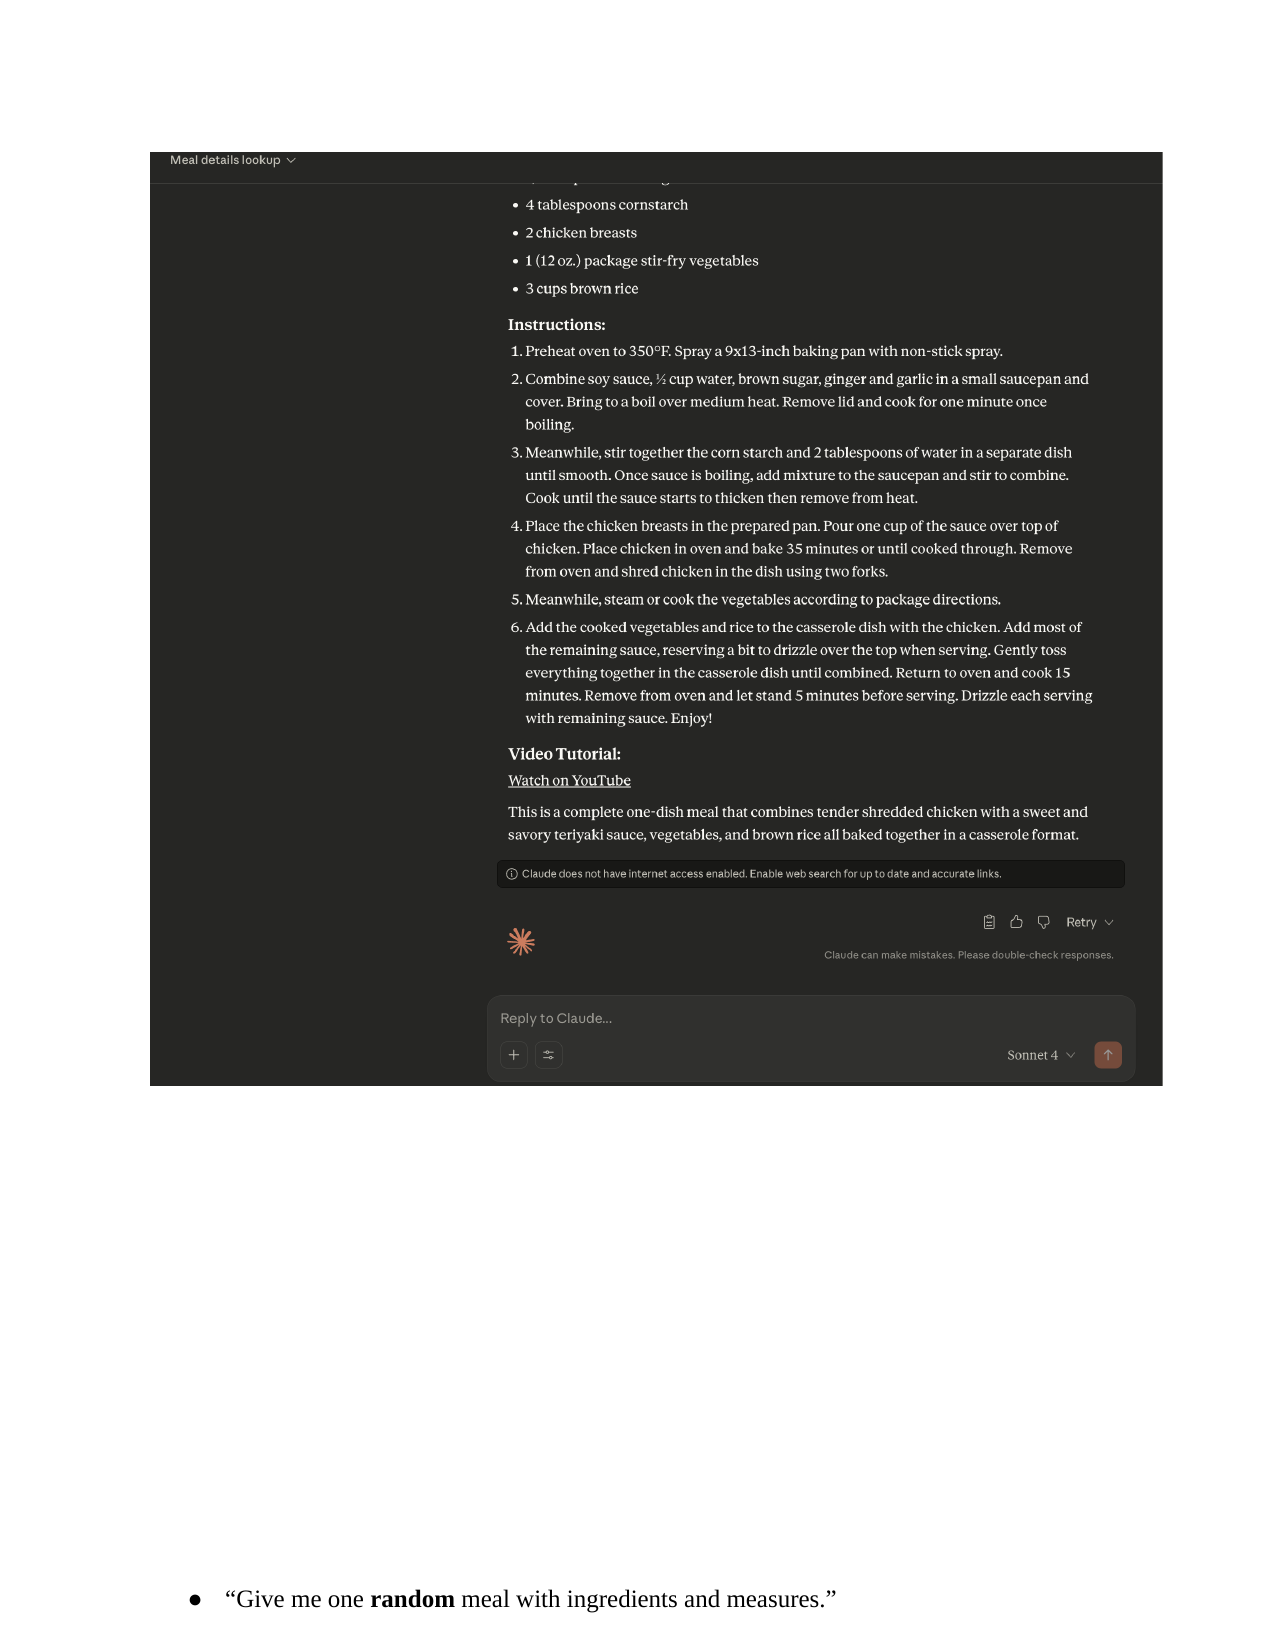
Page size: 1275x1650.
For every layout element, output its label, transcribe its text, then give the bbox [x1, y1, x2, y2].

picture [150, 152, 1163, 1086]
list “Give me one random meal with ingredients and measures.” [187, 1584, 1162, 1613]
